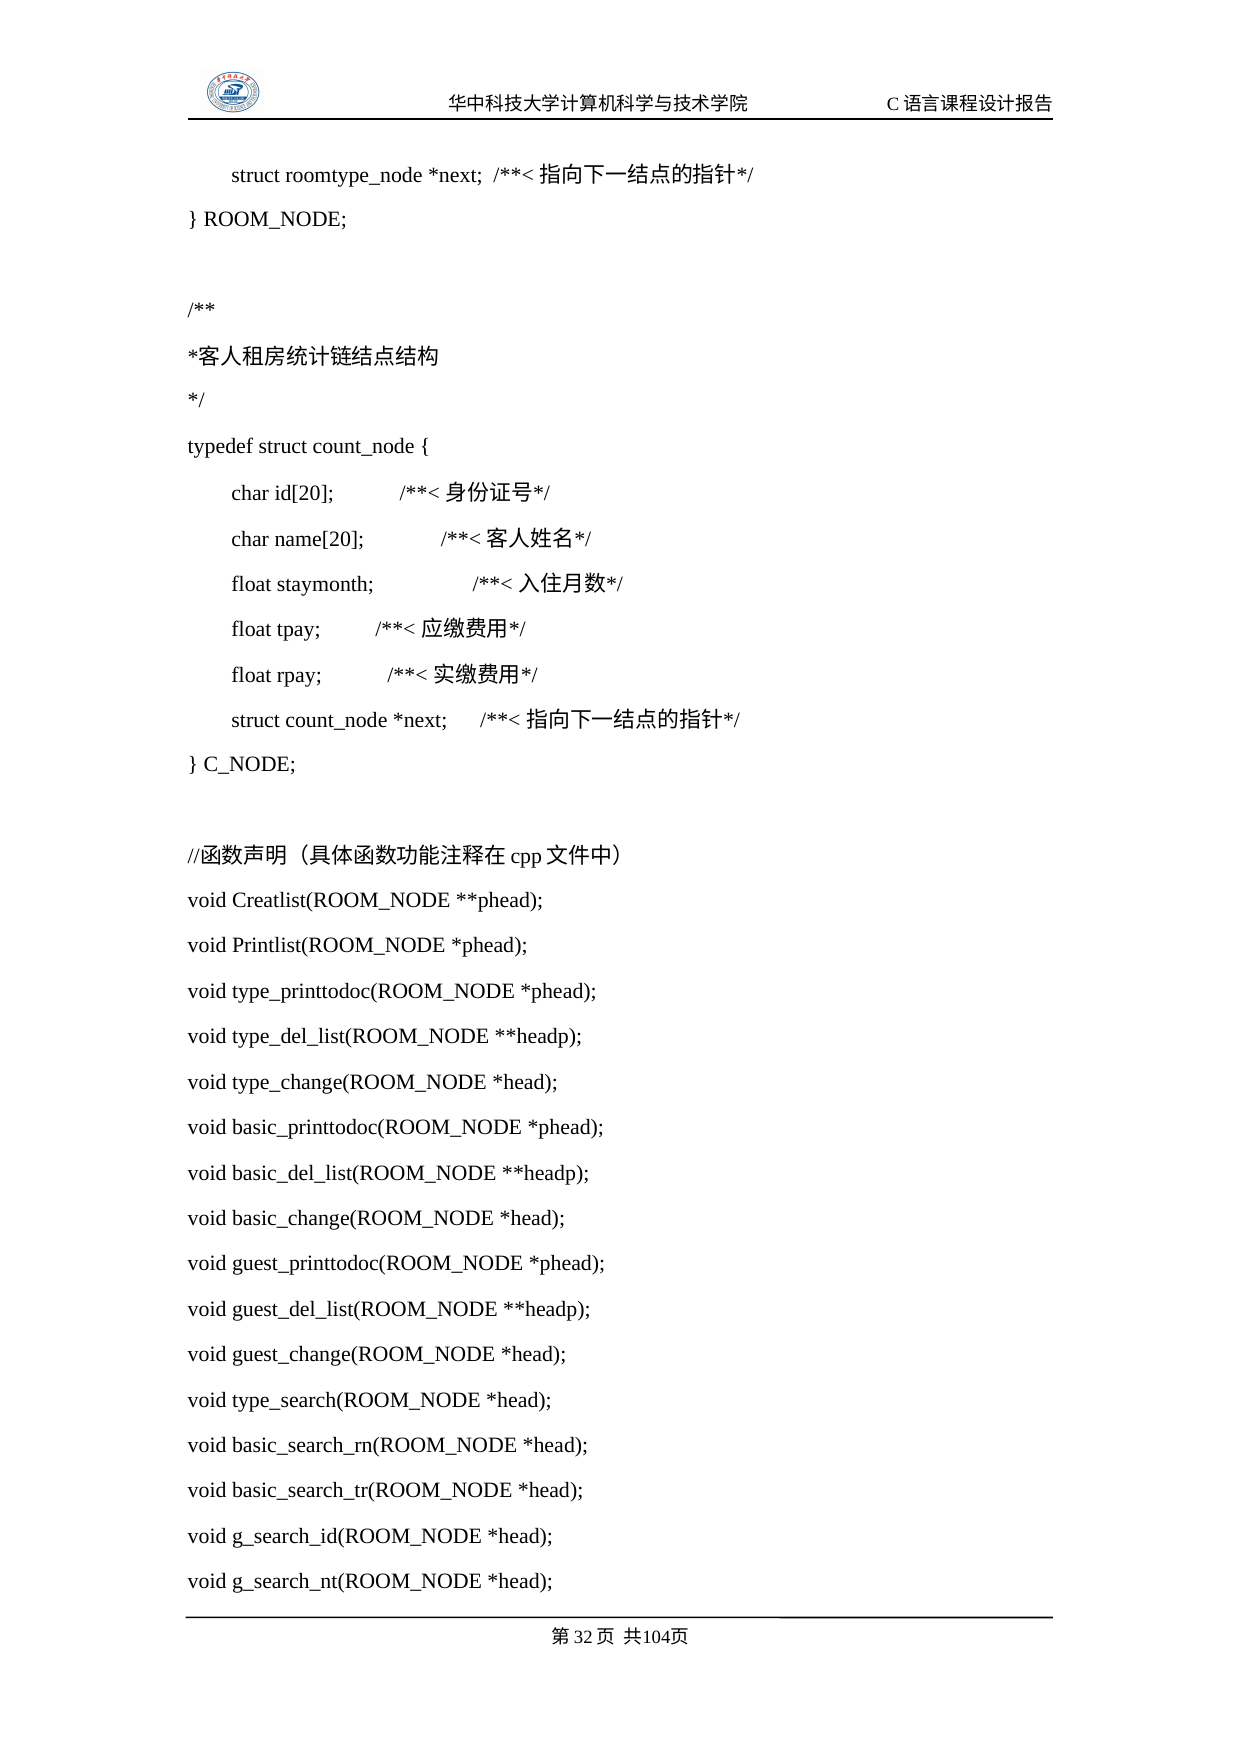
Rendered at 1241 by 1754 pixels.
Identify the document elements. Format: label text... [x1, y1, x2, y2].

text float tpay; /**< 应缴费用*/ [187, 604, 1053, 650]
text void type_change(ROOM_NODE *head); [187, 1059, 1053, 1104]
text float staymonth; /**< 入住月数*/ [187, 559, 1053, 604]
text } C_NODE; [187, 741, 1053, 786]
text void Creatlist(ROOM_NODE **phead); [187, 877, 1053, 922]
text void basic_search_rn(ROOM_NODE *head); [187, 1422, 1053, 1467]
text void basic_change(ROOM_NODE *head); [187, 1195, 1053, 1240]
text void guest_change(ROOM_NODE *head); [187, 1331, 1053, 1377]
text char name[20]; /**< 客人姓名*/ [187, 514, 1053, 559]
text char id[20]; /**< 身份证号*/ [187, 468, 1053, 514]
text void type_search(ROOM_NODE *head); [187, 1377, 1053, 1422]
text void Printlist(ROOM_NODE *phead); [187, 922, 1053, 968]
text void basic_search_tr(ROOM_NODE *head); [187, 1467, 1053, 1513]
text void basic_printtodoc(ROOM_NODE *phead); [187, 1104, 1053, 1149]
text struct count_node *next; /**< 指向下一结点的指针*/ [187, 695, 1053, 741]
text void type_del_list(ROOM_NODE **headp); [187, 1013, 1053, 1059]
text struct roomtype_node *next; /**< 指向下一结点的指针*/ [187, 150, 1053, 196]
text /** [187, 287, 1053, 332]
text */ [187, 377, 1053, 423]
text void g_search_nt(ROOM_NODE *head); [187, 1558, 1053, 1604]
text *客人租房统计链结点结构 [187, 332, 1053, 377]
text void basic_del_list(ROOM_NODE **headp); [187, 1149, 1053, 1195]
text void guest_del_list(ROOM_NODE **headp); [187, 1286, 1053, 1331]
text //函数声明（具体函数功能注释在cpp文件中） [187, 832, 1053, 877]
text void g_search_id(ROOM_NODE *head); [187, 1513, 1053, 1558]
text typedef struct count_node { [187, 423, 1053, 468]
picture [200, 70, 264, 113]
text void type_printtodoc(ROOM_NODE *phead); [187, 968, 1053, 1013]
text void guest_printtodoc(ROOM_NODE *phead); [187, 1240, 1053, 1286]
text float rpay; /**< 实缴费用*/ [187, 650, 1053, 695]
text } ROOM_NODE; [187, 196, 1053, 241]
